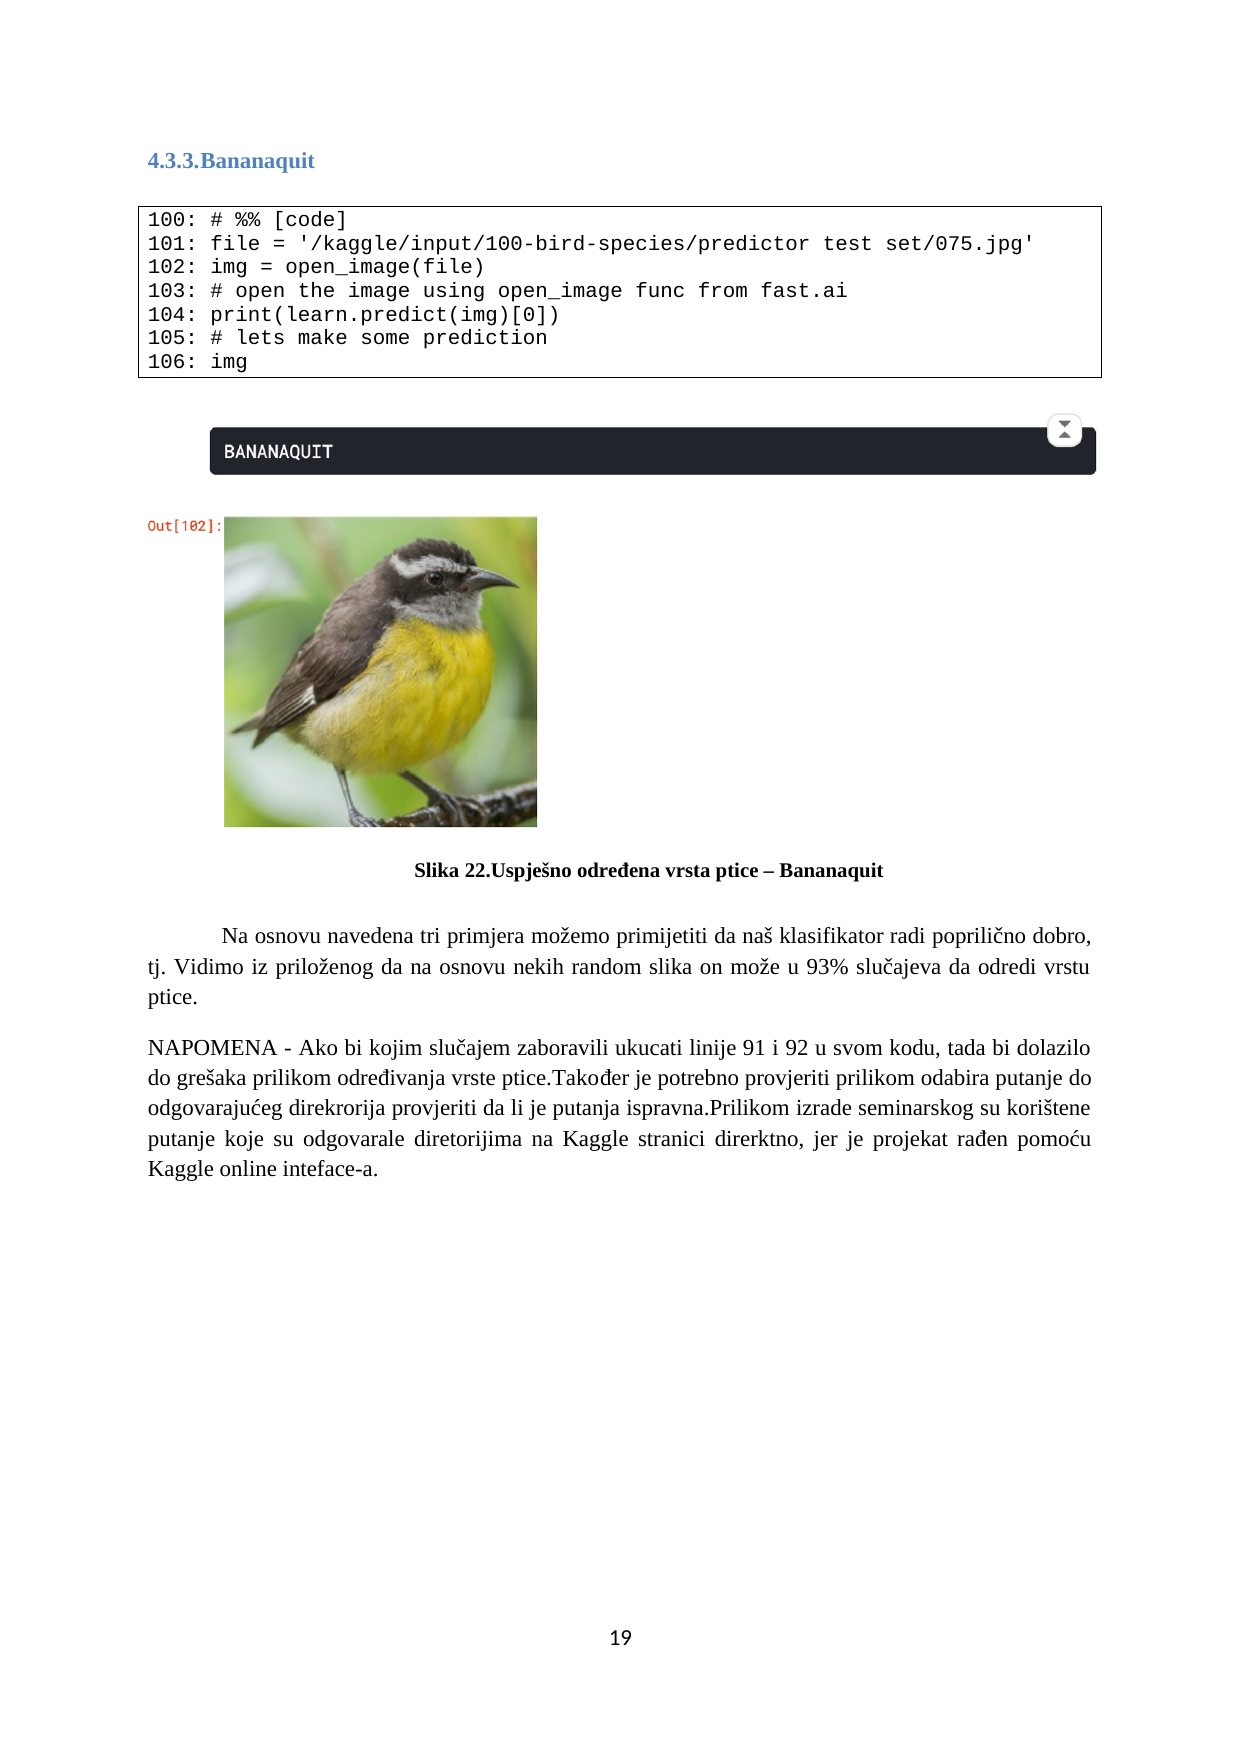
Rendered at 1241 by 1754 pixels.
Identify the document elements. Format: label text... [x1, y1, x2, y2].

text Na osnovu navedena tri primjera možemo primijetiti da naš klasifikator radi poprilično dobro, tj. Vidimo iz priloženog da na osnovu nekih random slika on može u 93% slučajeva da odredi vrstu ptice. [148, 838, 1093, 1009]
text 103: # open the image using open_image func from fast.ai [148, 280, 1093, 303]
text 106: img [139, 348, 1101, 377]
text 101: file = '/kaggle/input/100-bird-species/predictor test set/075.jpg' [148, 233, 1093, 256]
text 104: print(learn.predict(img)[0]) [148, 303, 1093, 327]
picture [137, 406, 1107, 838]
text 105: # lets make some prediction [148, 327, 1093, 348]
subtitle Bananaquit [148, 148, 1093, 174]
text 100: # %% [code] [139, 207, 1101, 233]
text 102: img = open_image(file) [148, 256, 1093, 280]
text NAPOMENA - Ako bi kojim slučajem zaboravili ukucati linije 91 i 92 u svom kodu, tada bi dolazilo do grešaka prilikom određivanja vrste ptice.Također je potrebno provjeriti prilikom odabira putanje do odgovarajućeg direkrorija provjeriti da li je putanja ispravna.Prilikom izrade seminarskog su korištene putanje koje su odgovarale diretorijima na Kaggle stranici direrktno, jer je projekat rađen pomoću Kaggle online inteface-a. [148, 1034, 1093, 1181]
